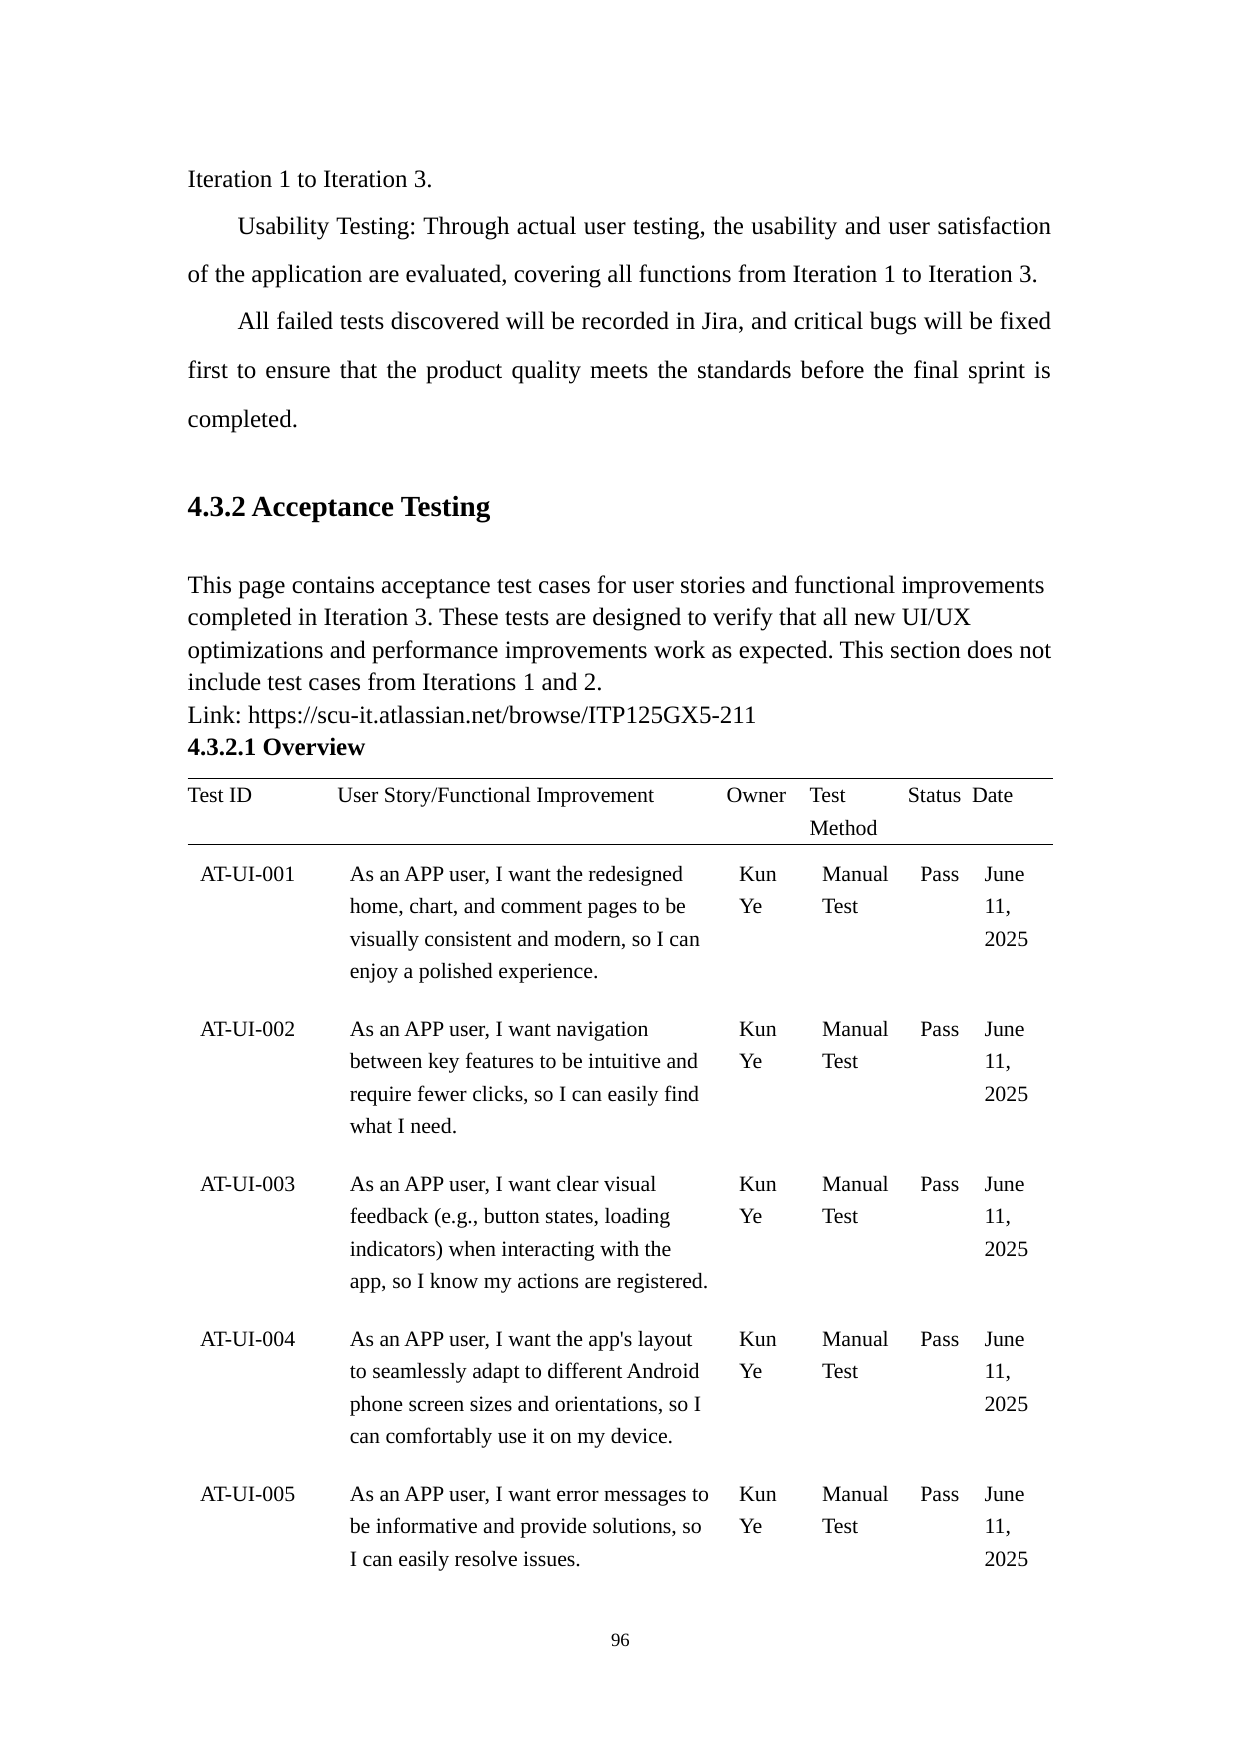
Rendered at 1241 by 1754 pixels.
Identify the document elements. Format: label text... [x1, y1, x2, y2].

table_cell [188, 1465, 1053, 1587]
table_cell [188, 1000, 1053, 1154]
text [187, 162, 1053, 194]
subtitle 4.3.2.1 Overview [187, 731, 1053, 763]
text All failed tests discovered will be recorded in Jira, and critical bugs will be fixed first to ensure that the product quality meets the standards before the final sprint is completed. [187, 304, 1053, 434]
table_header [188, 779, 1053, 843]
text Usability Testing: Through actual user testing, the usability and user satisfaction of the application are evaluated, covering all functions from Iteration 1 to Iteration 3. [187, 209, 1053, 290]
subtitle 4.3.2 Acceptance Testing [187, 474, 1053, 539]
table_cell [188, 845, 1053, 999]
text Link: https://scu-it.atlassian.net/browse/ITP125GX5-211 [187, 698, 1053, 731]
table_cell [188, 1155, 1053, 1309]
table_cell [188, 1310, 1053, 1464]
text This page contains acceptance test cases for user stories and functional improvements completed in Iteration 3. These tests are designed to verify that all new UI/UX optimizations and performance improvements work as expected. This section does not include test cases from Iterations 1 and 2. [187, 568, 1053, 698]
